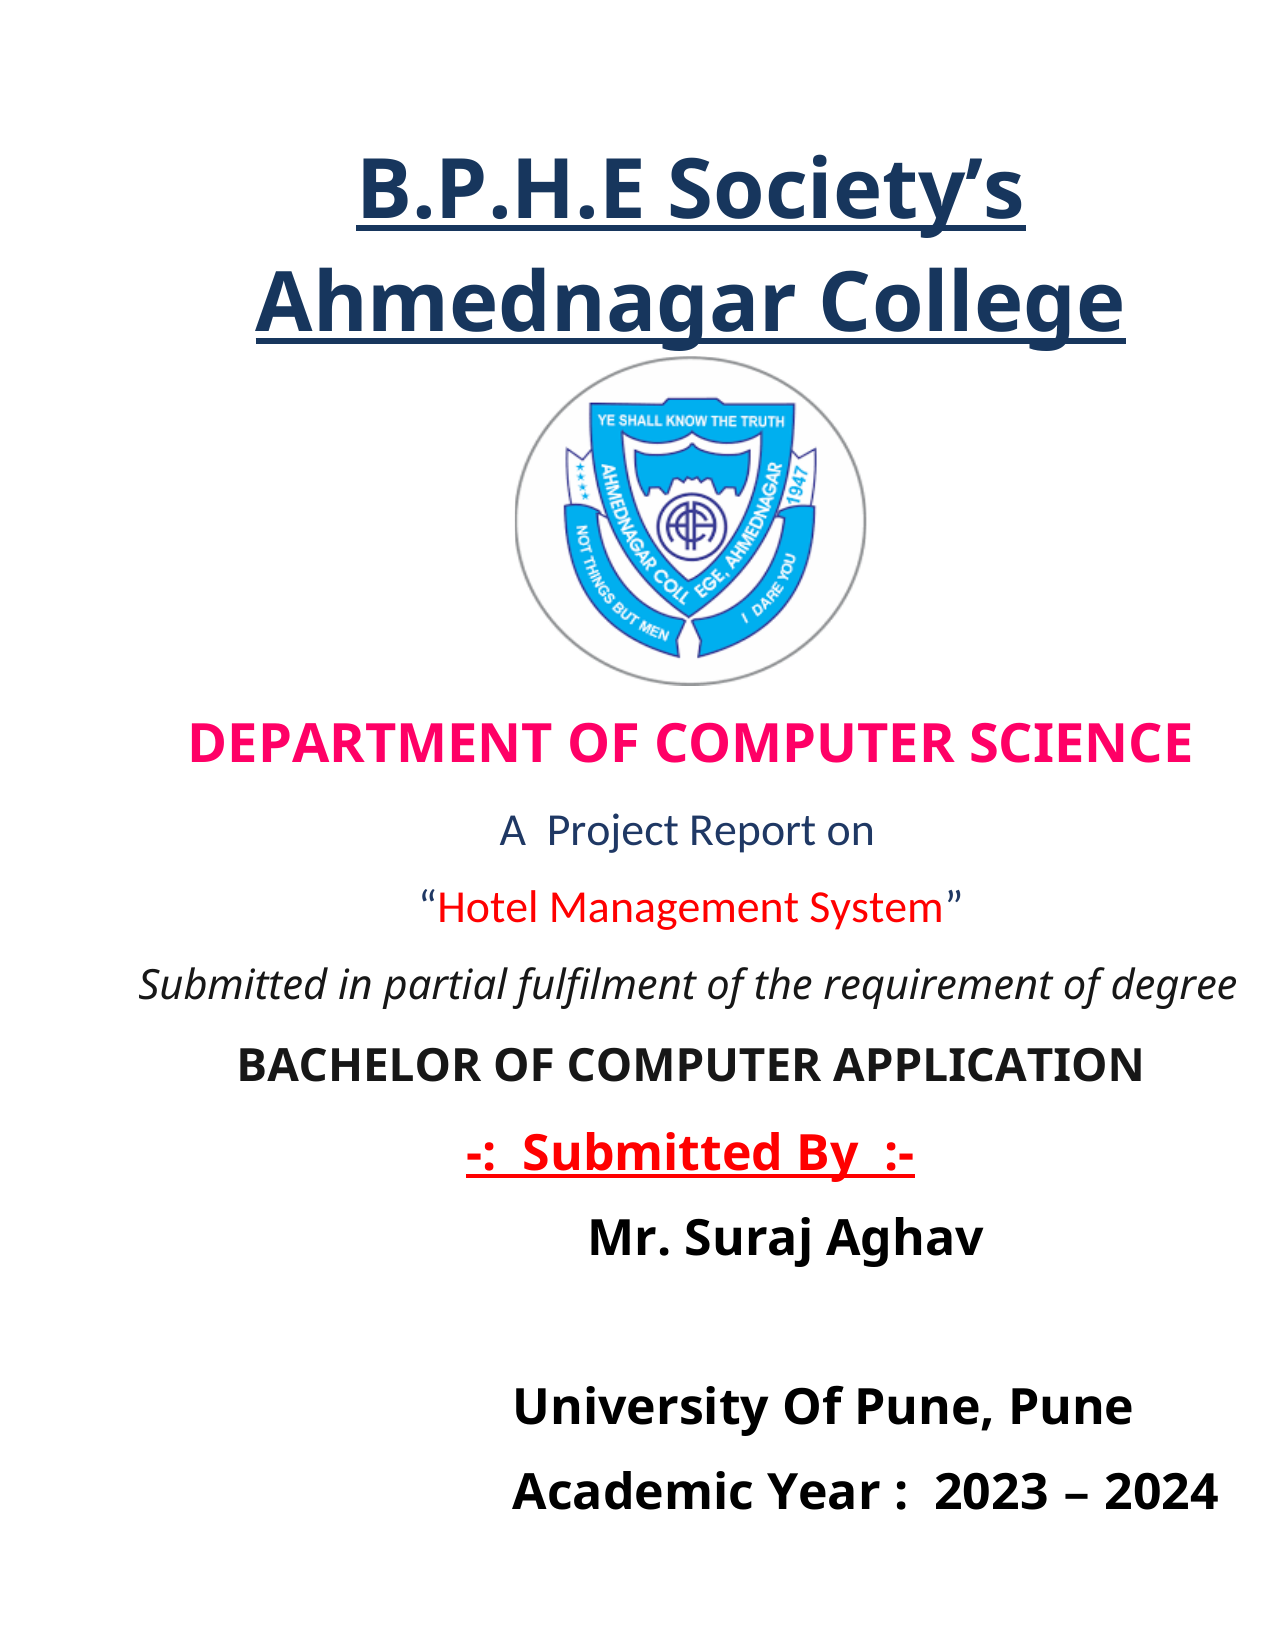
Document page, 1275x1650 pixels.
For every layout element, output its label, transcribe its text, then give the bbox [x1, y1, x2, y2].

text BACHELOR OF COMPUTER APPLICATION [137, 1033, 1244, 1095]
text Mr. Suraj Aghav [512, 1202, 1244, 1270]
text A Project Report on [362, 801, 1244, 857]
text Submitted in partial fulfilment of the requirement of degree [137, 955, 1244, 1012]
text “Hotel Management System” [137, 878, 1244, 934]
text University Of Pune, Pune [437, 1371, 1244, 1439]
text Academic Year : 2023 – 2024 [437, 1456, 1244, 1524]
text B.P.H.E Society’s Ahmednagar College [137, 129, 1244, 356]
text -: Submitted By :- [137, 1117, 1244, 1185]
text DEPARTMENT OF COMPUTER SCIENCE [137, 705, 1244, 778]
picture [514, 356, 867, 686]
